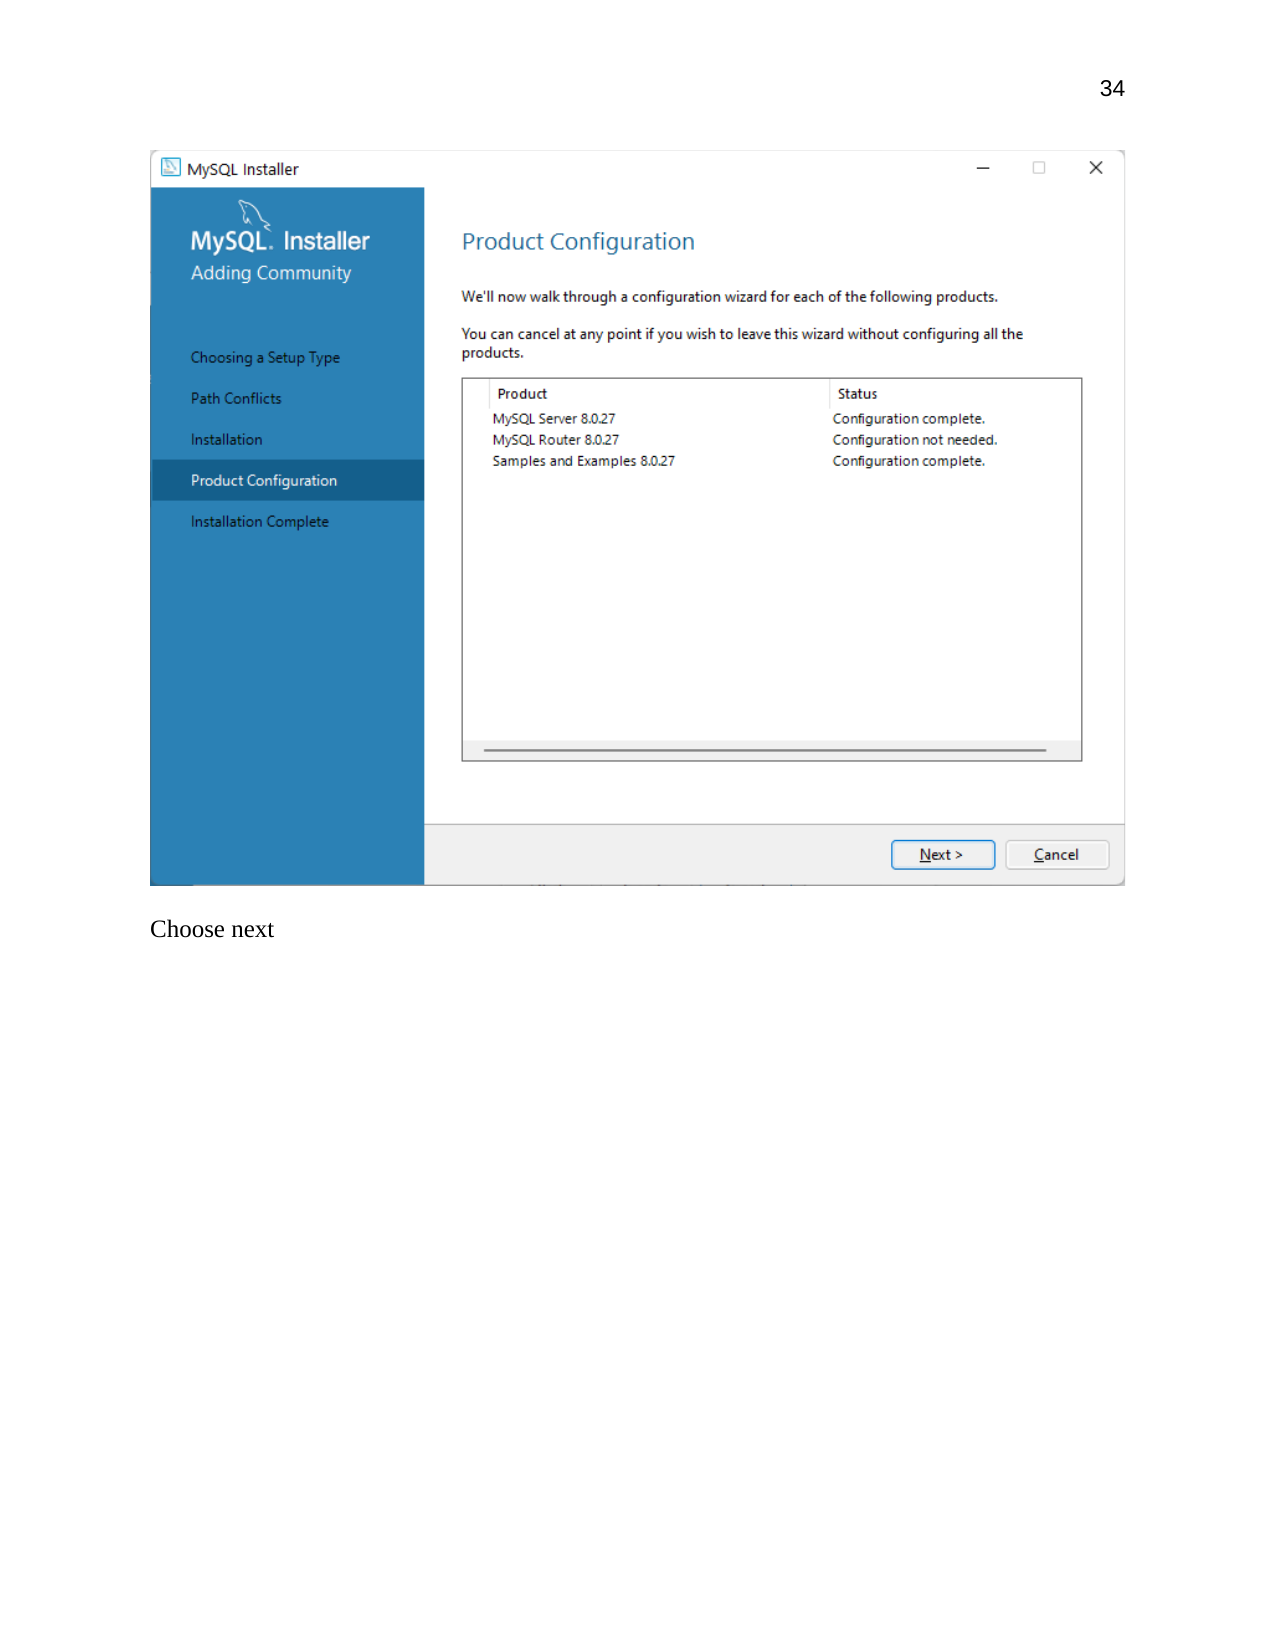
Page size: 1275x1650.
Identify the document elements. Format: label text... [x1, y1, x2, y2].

picture [150, 150, 1125, 886]
text Choose next [150, 914, 1125, 943]
